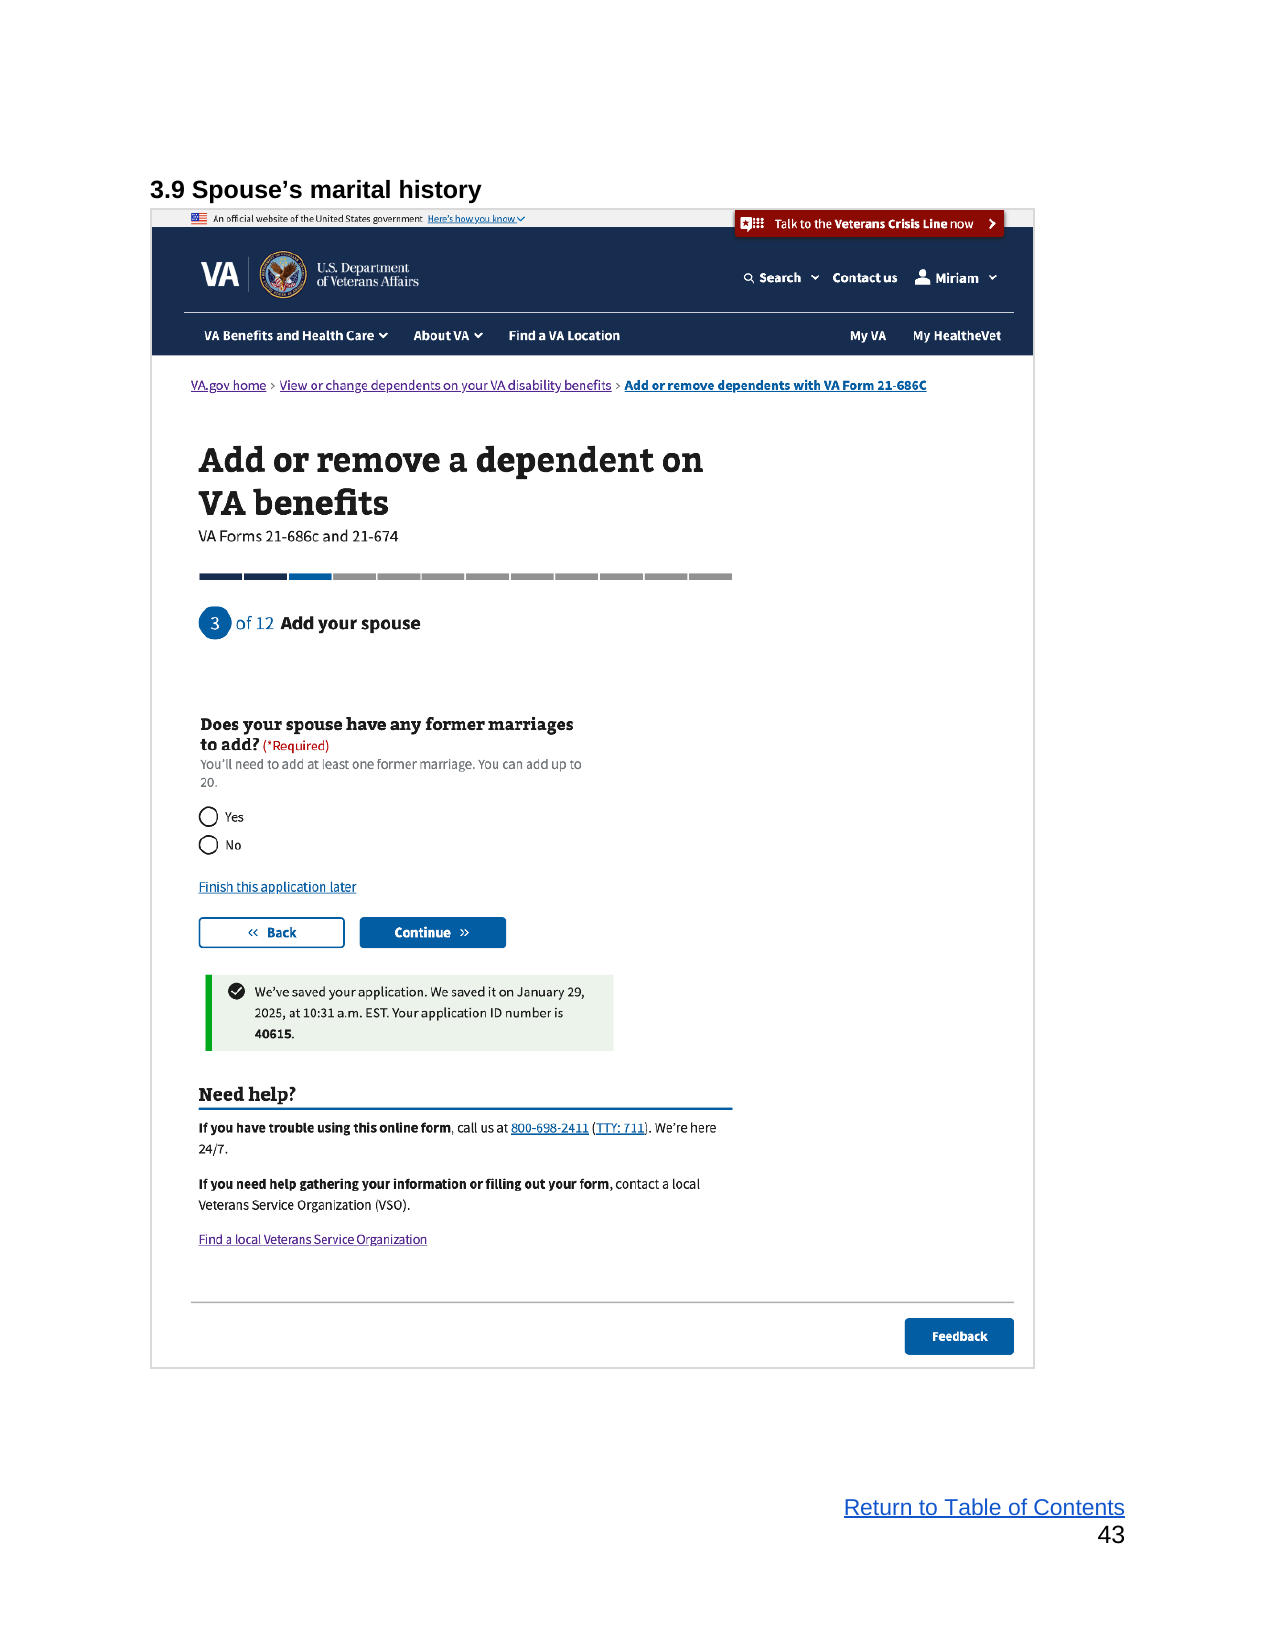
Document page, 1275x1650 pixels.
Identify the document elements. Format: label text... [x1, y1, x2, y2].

subtitle 3.9 Spouse’s marital history [150, 175, 1125, 204]
picture [152, 210, 1033, 1367]
